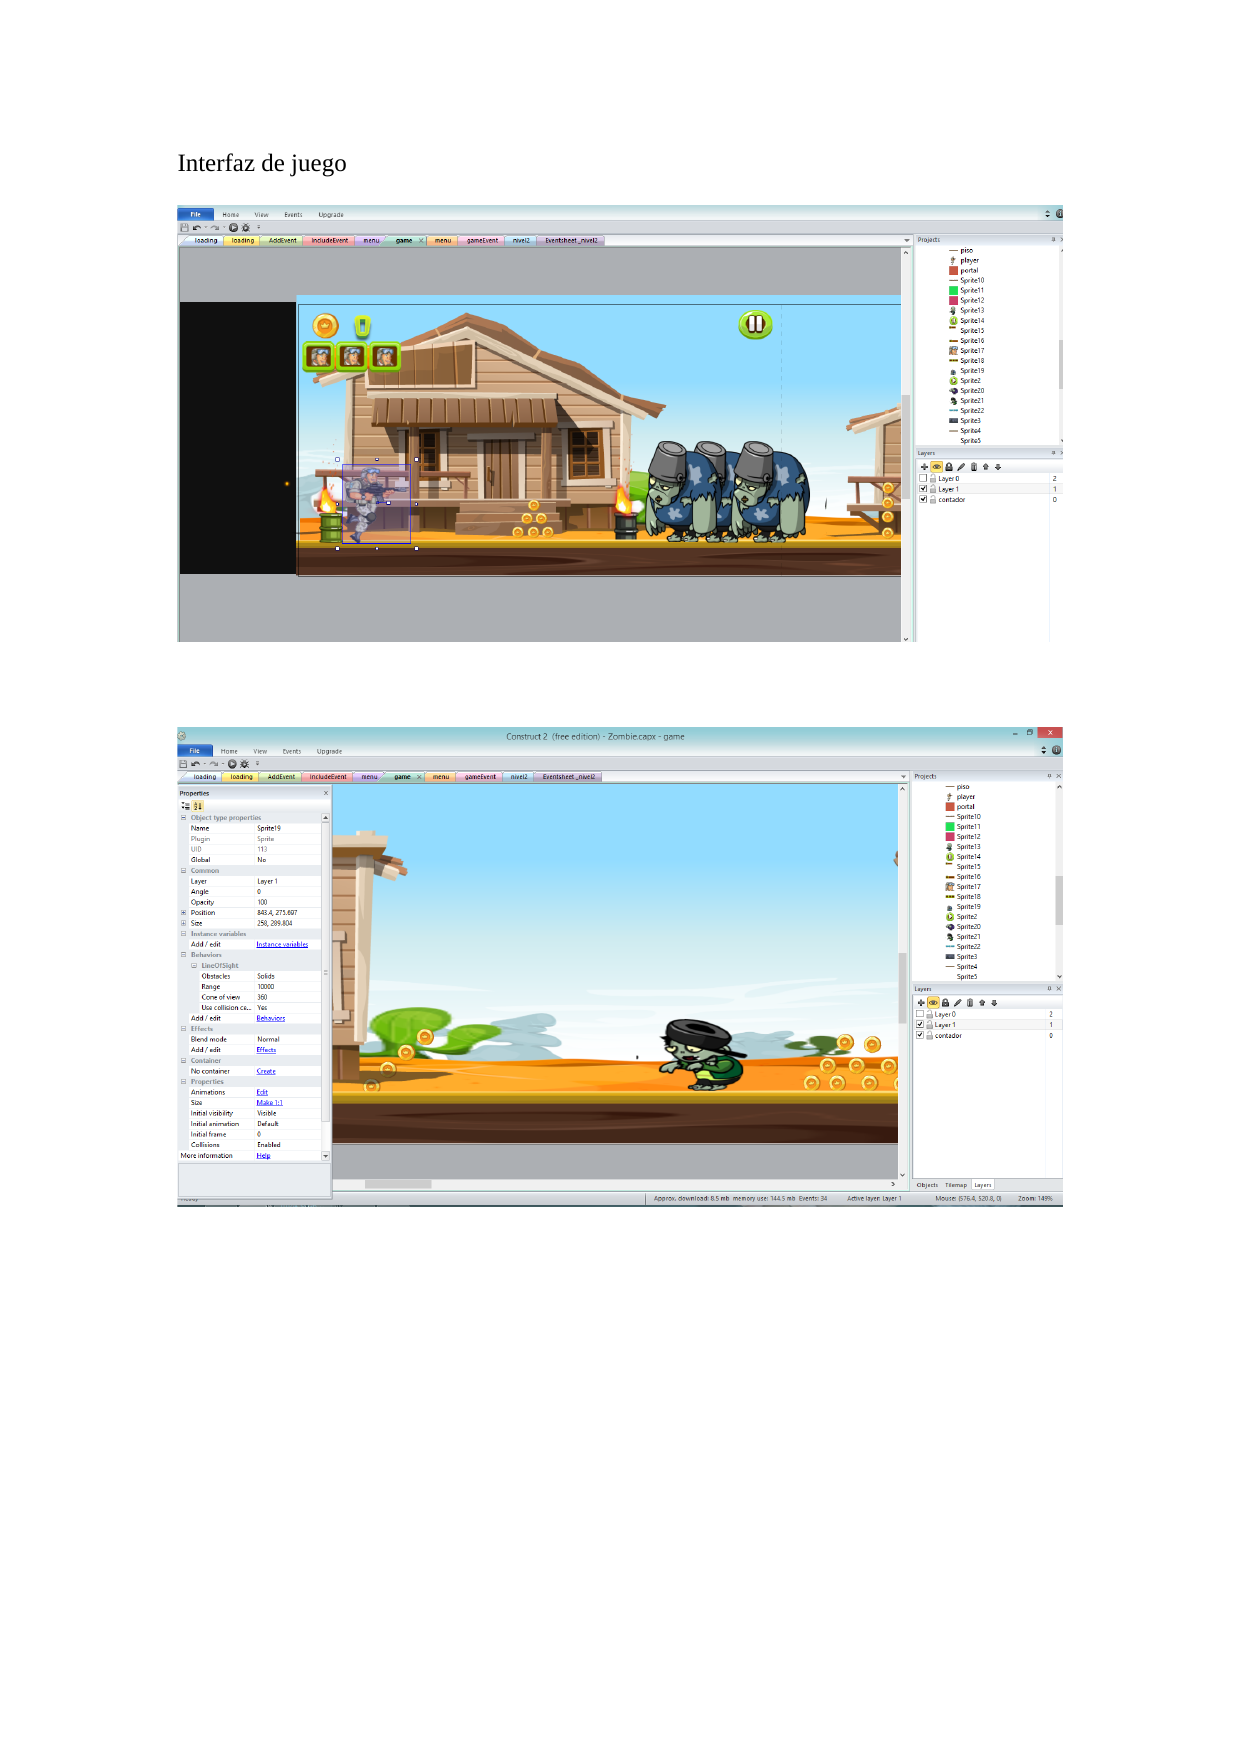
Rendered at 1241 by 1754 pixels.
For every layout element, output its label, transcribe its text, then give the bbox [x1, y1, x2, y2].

text Interfaz de juego [177, 148, 1063, 176]
picture [177, 205, 1063, 642]
picture [177, 727, 1063, 1207]
